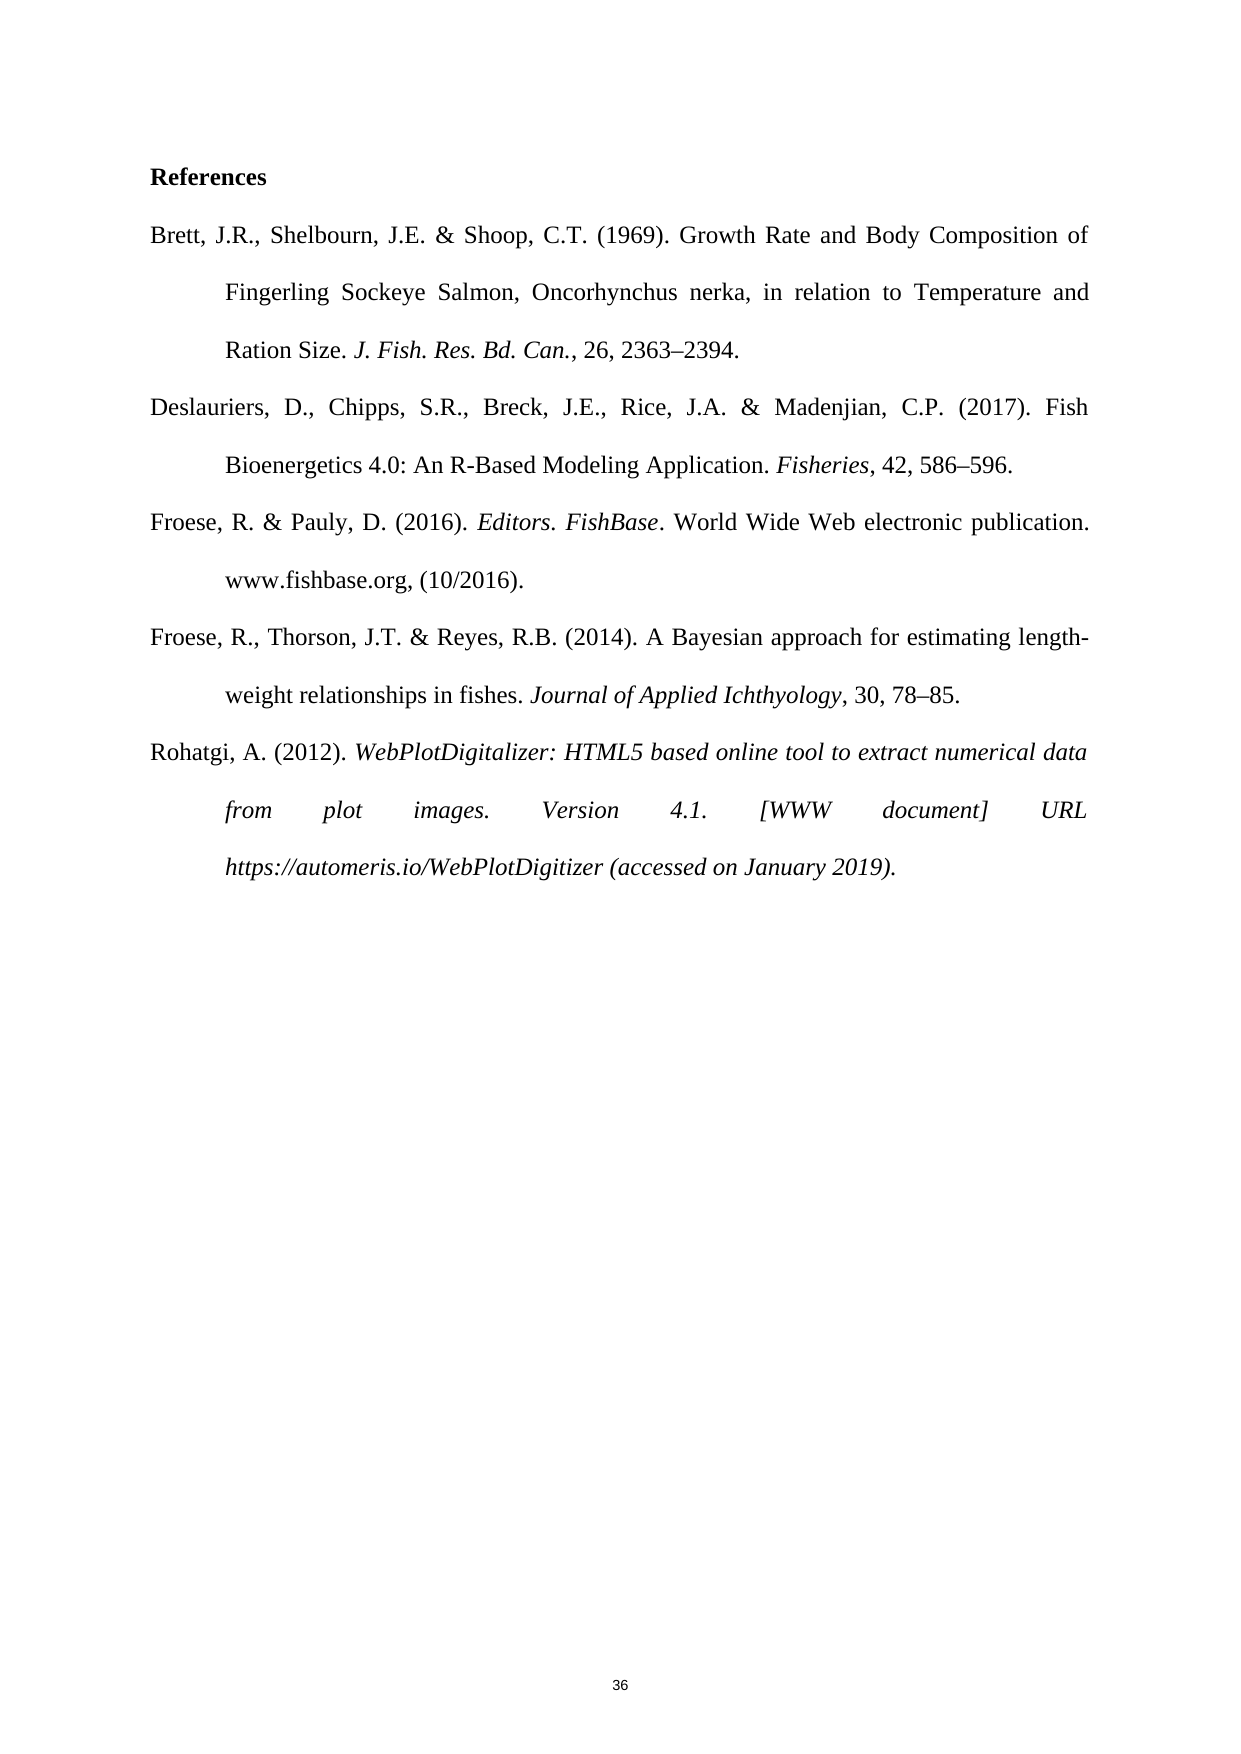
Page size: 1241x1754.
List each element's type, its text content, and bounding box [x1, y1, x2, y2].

text Deslauriers, D., Chipps, S.R., Breck, J.E., Rice, J.A. & Madenjian, C.P. (2017). Fish Bioenergetics 4.0: An R-Based Modeling Application. Fisheries, 42, 586–596. [150, 392, 1090, 479]
subtitle References [150, 162, 1090, 191]
text Froese, R. & Pauly, D. (2016). Editors. FishBase. World Wide Web electronic publication. www.fishbase.org, (10/2016). [150, 507, 1090, 594]
text Froese, R., Thorson, J.T. & Reyes, R.B. (2014). A Bayesian approach for estimating length‐weight relationships in fishes. Journal of Applied Ichthyology, 30, 78–85. [150, 622, 1090, 709]
text Rohatgi, A. (2012). WebPlotDigitalizer: HTML5 based online tool to extract numerical data from plot images. Version 4.1. [WWW document] URL https://automeris.io/WebPlotDigitizer (accessed on January 2019). [150, 737, 1090, 881]
text Brett, J.R., Shelbourn, J.E. & Shoop, C.T. (1969). Growth Rate and Body Composition of Fingerling Sockeye Salmon, Oncorhynchus nerka, in relation to Temperature and Ration Size. J. Fish. Res. Bd. Can., 26, 2363–2394. [150, 220, 1090, 364]
